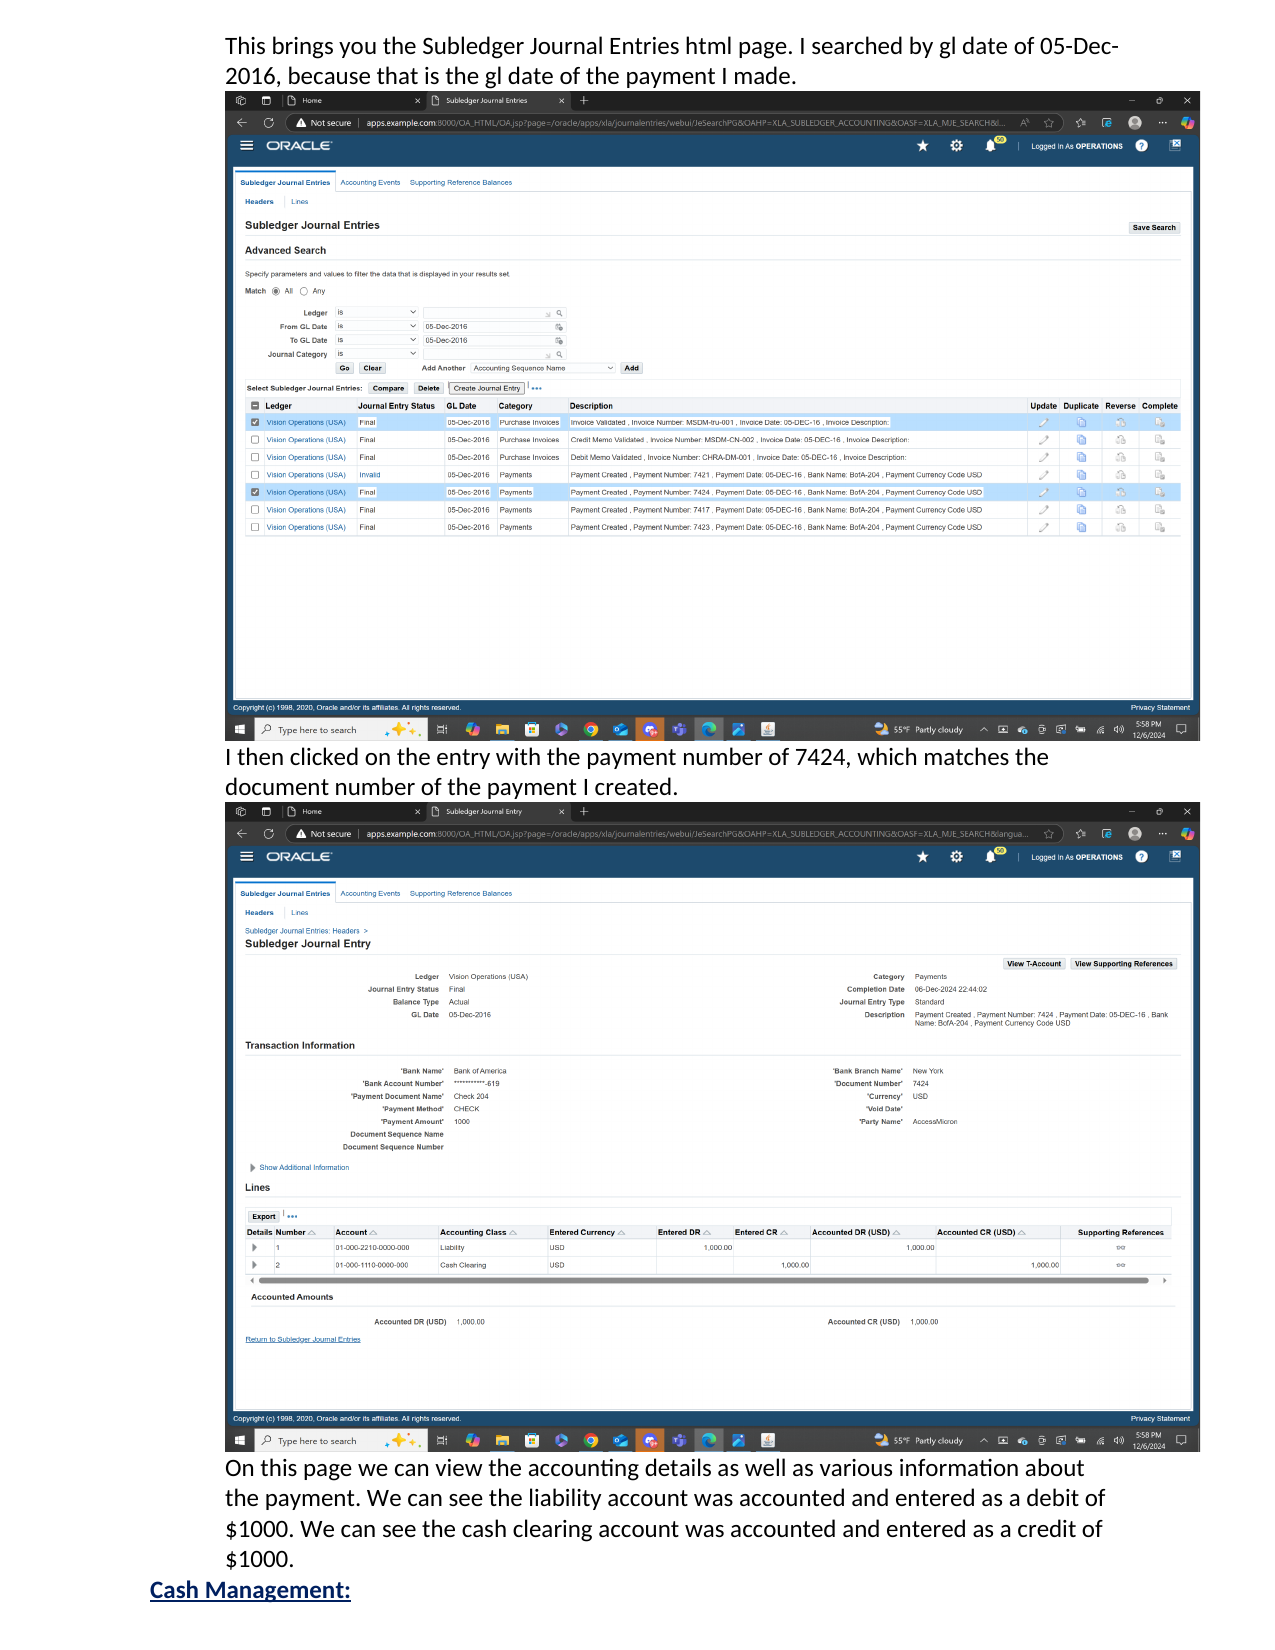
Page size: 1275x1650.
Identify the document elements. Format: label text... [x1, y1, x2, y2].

text This brings you the Subledger Journal Entries html page. I searched by gl date of 05-Dec-2016, because that is the gl date of the payment I made. [225, 30, 1125, 91]
text I then clicked on the entry with the payment number of 7424, which matches the document number of the payment I created. [225, 741, 1125, 802]
picture [225, 802, 1200, 1452]
text On this page we can view the accounting details as well as various information about the payment. We can see the liability account was accounted and entered as a debit of $1000. We can see the cash clearing account was accounted and entered as a credit of $1000. [225, 1452, 1125, 1574]
text Cash Management: [150, 1574, 1125, 1605]
picture [225, 91, 1200, 741]
